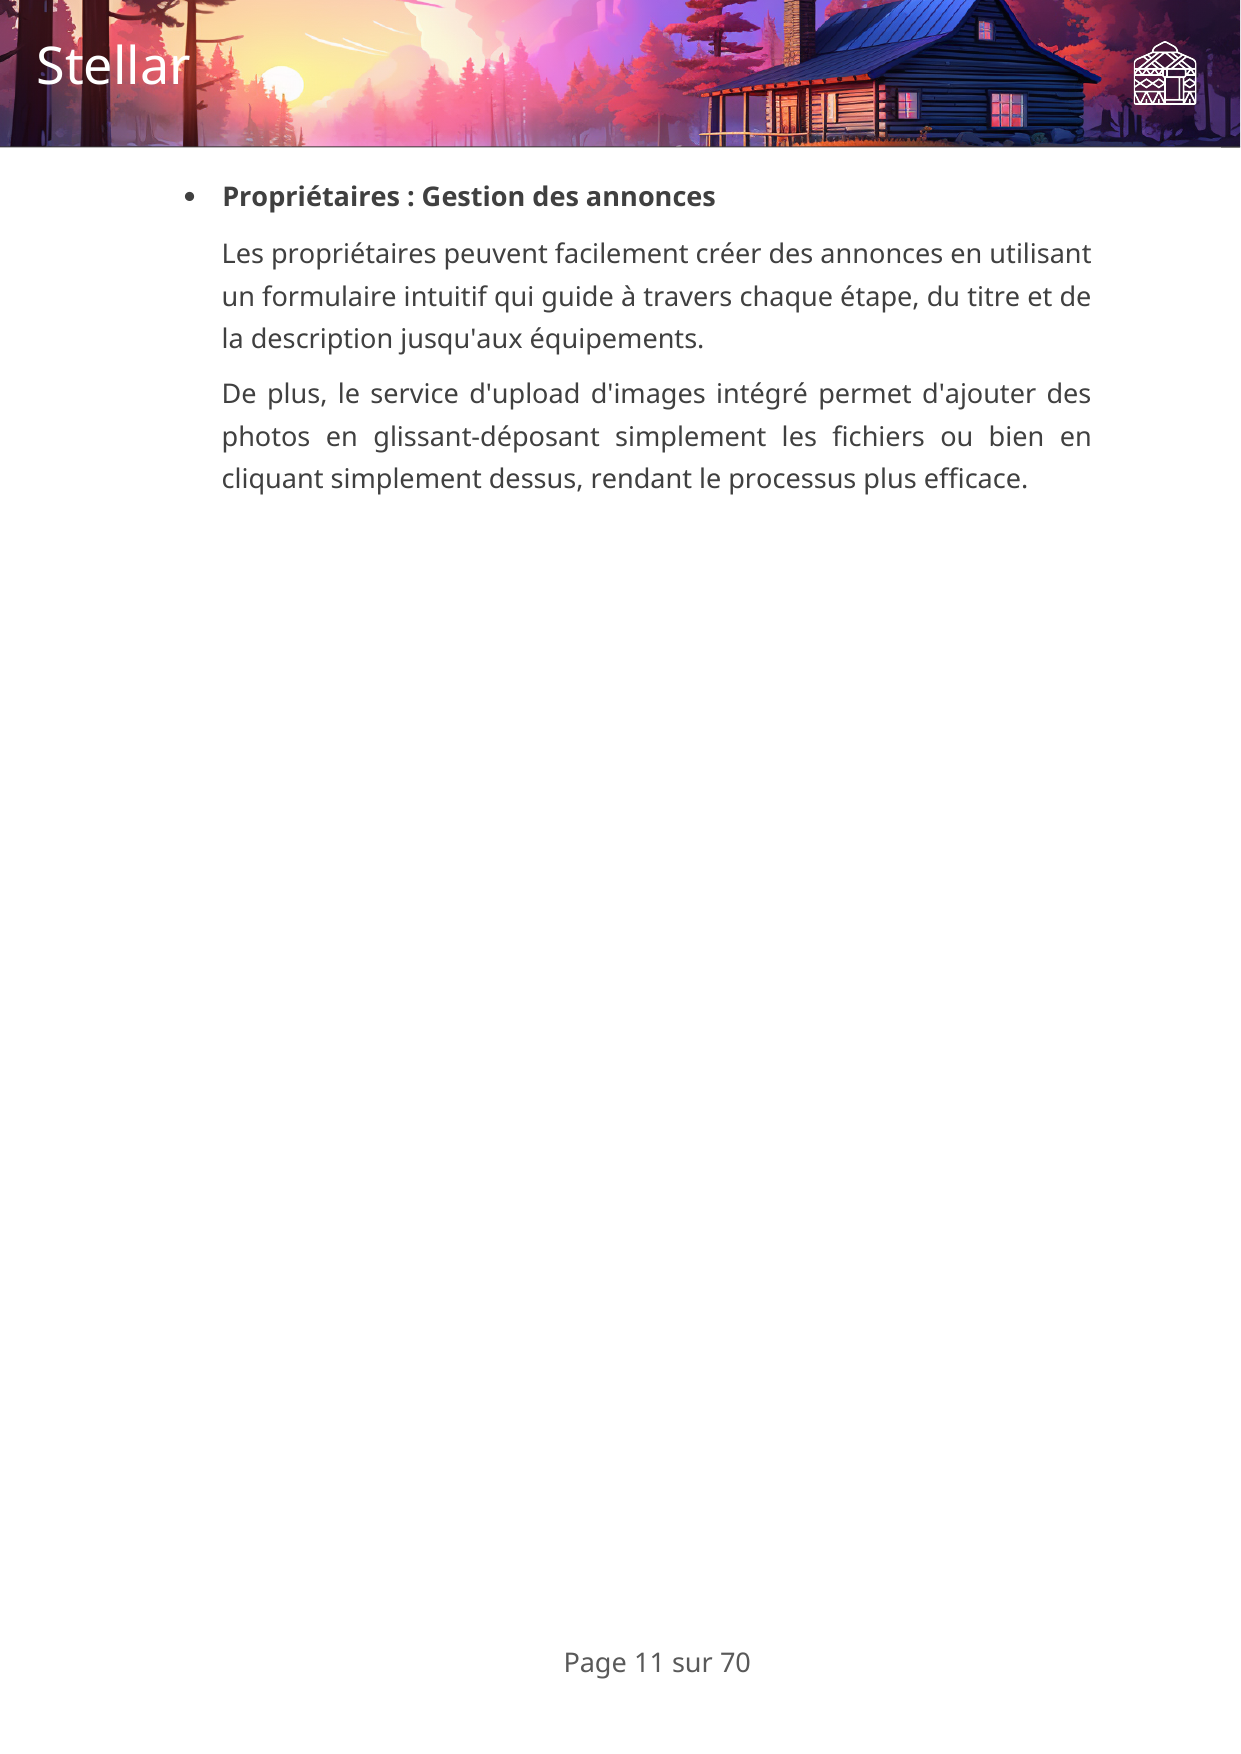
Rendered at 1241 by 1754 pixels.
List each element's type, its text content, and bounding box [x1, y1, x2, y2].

text Les propriétaires peuvent facilement créer des annonces en utilisant un formulaire intuitif qui guide à travers chaque étape, du titre et de la description jusqu'aux équipements. [221, 235, 1092, 357]
picture [0, 0, 1241, 146]
text De plus, le service d'upload d'images intégré permet d'ajouter des photos en glissant-déposant simplement les fichiers ou bien en cliquant simplement dessus, rendant le processus plus efficace. [221, 374, 1092, 496]
subtitle Propriétaires : Gestion des annonces [185, 177, 1092, 214]
